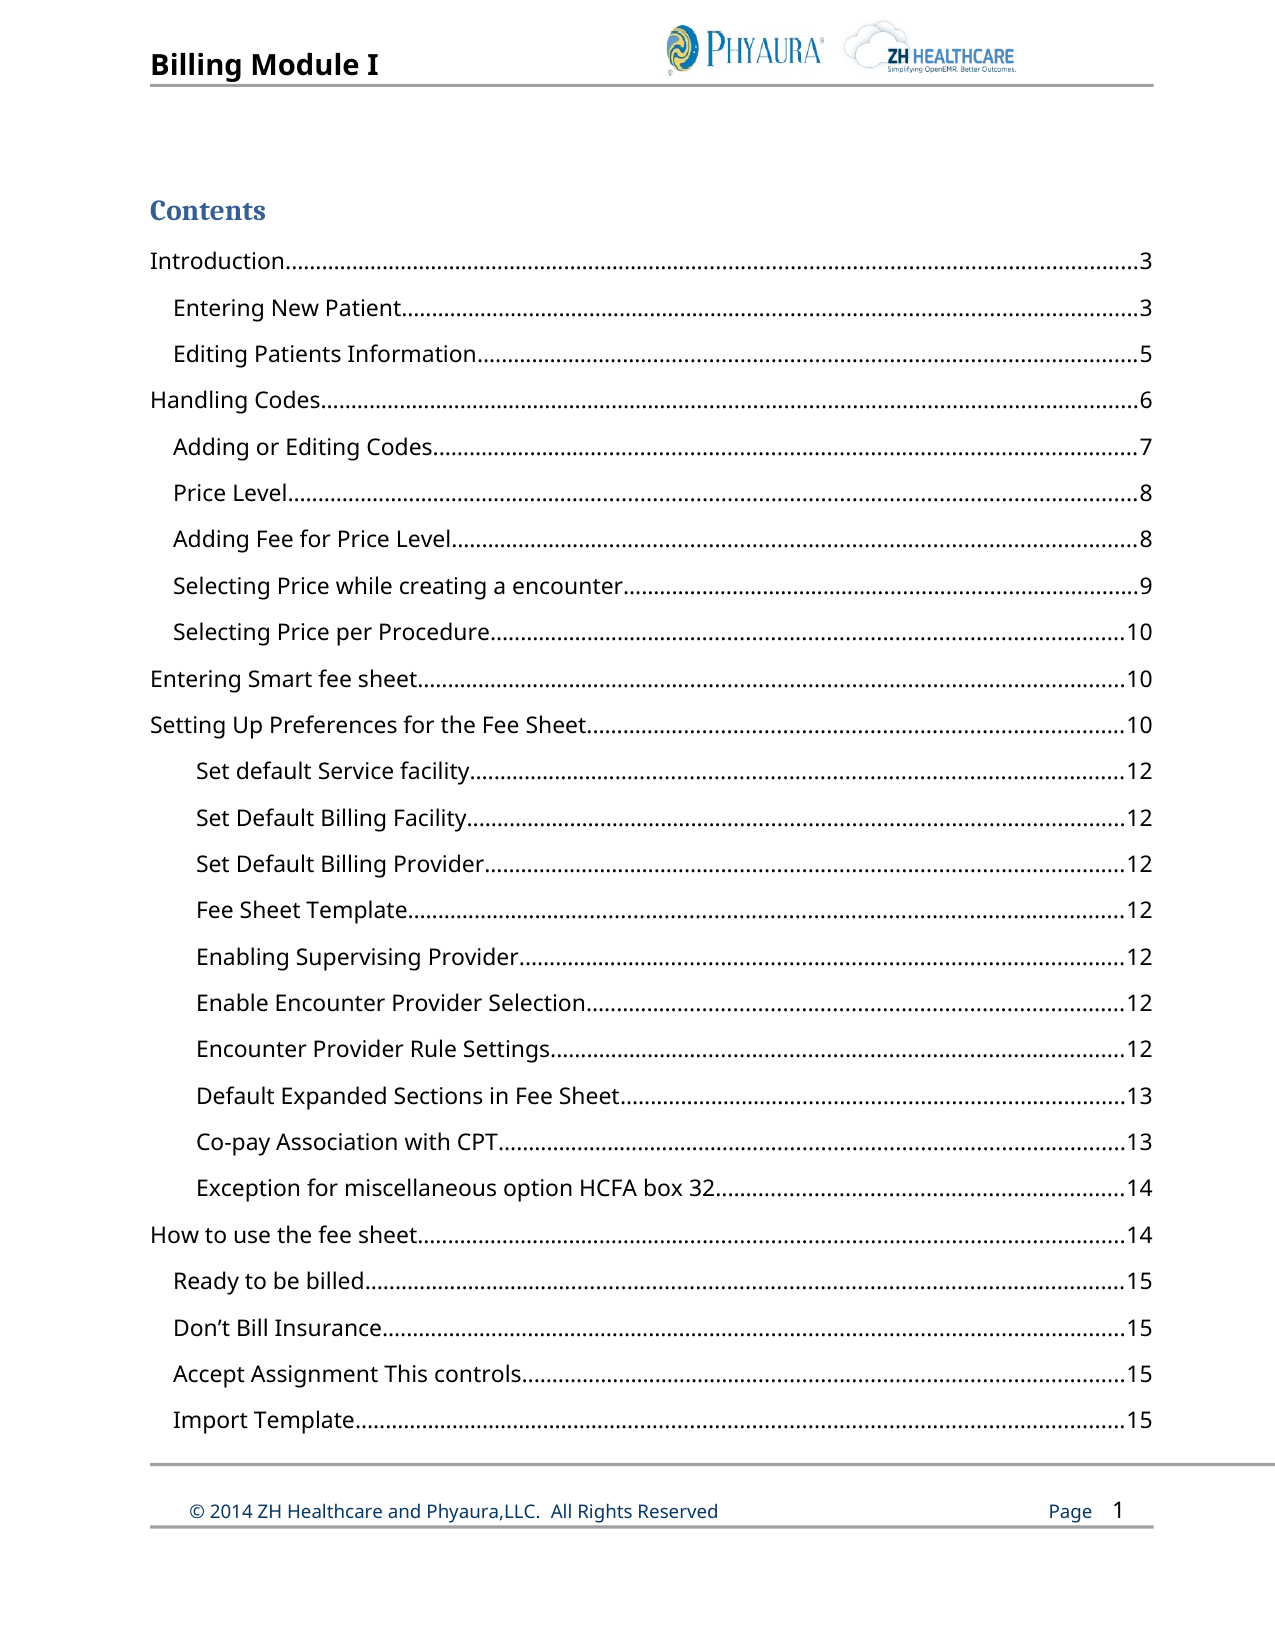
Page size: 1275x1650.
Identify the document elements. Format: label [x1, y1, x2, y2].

picture [666, 25, 824, 76]
picture [839, 18, 1019, 76]
